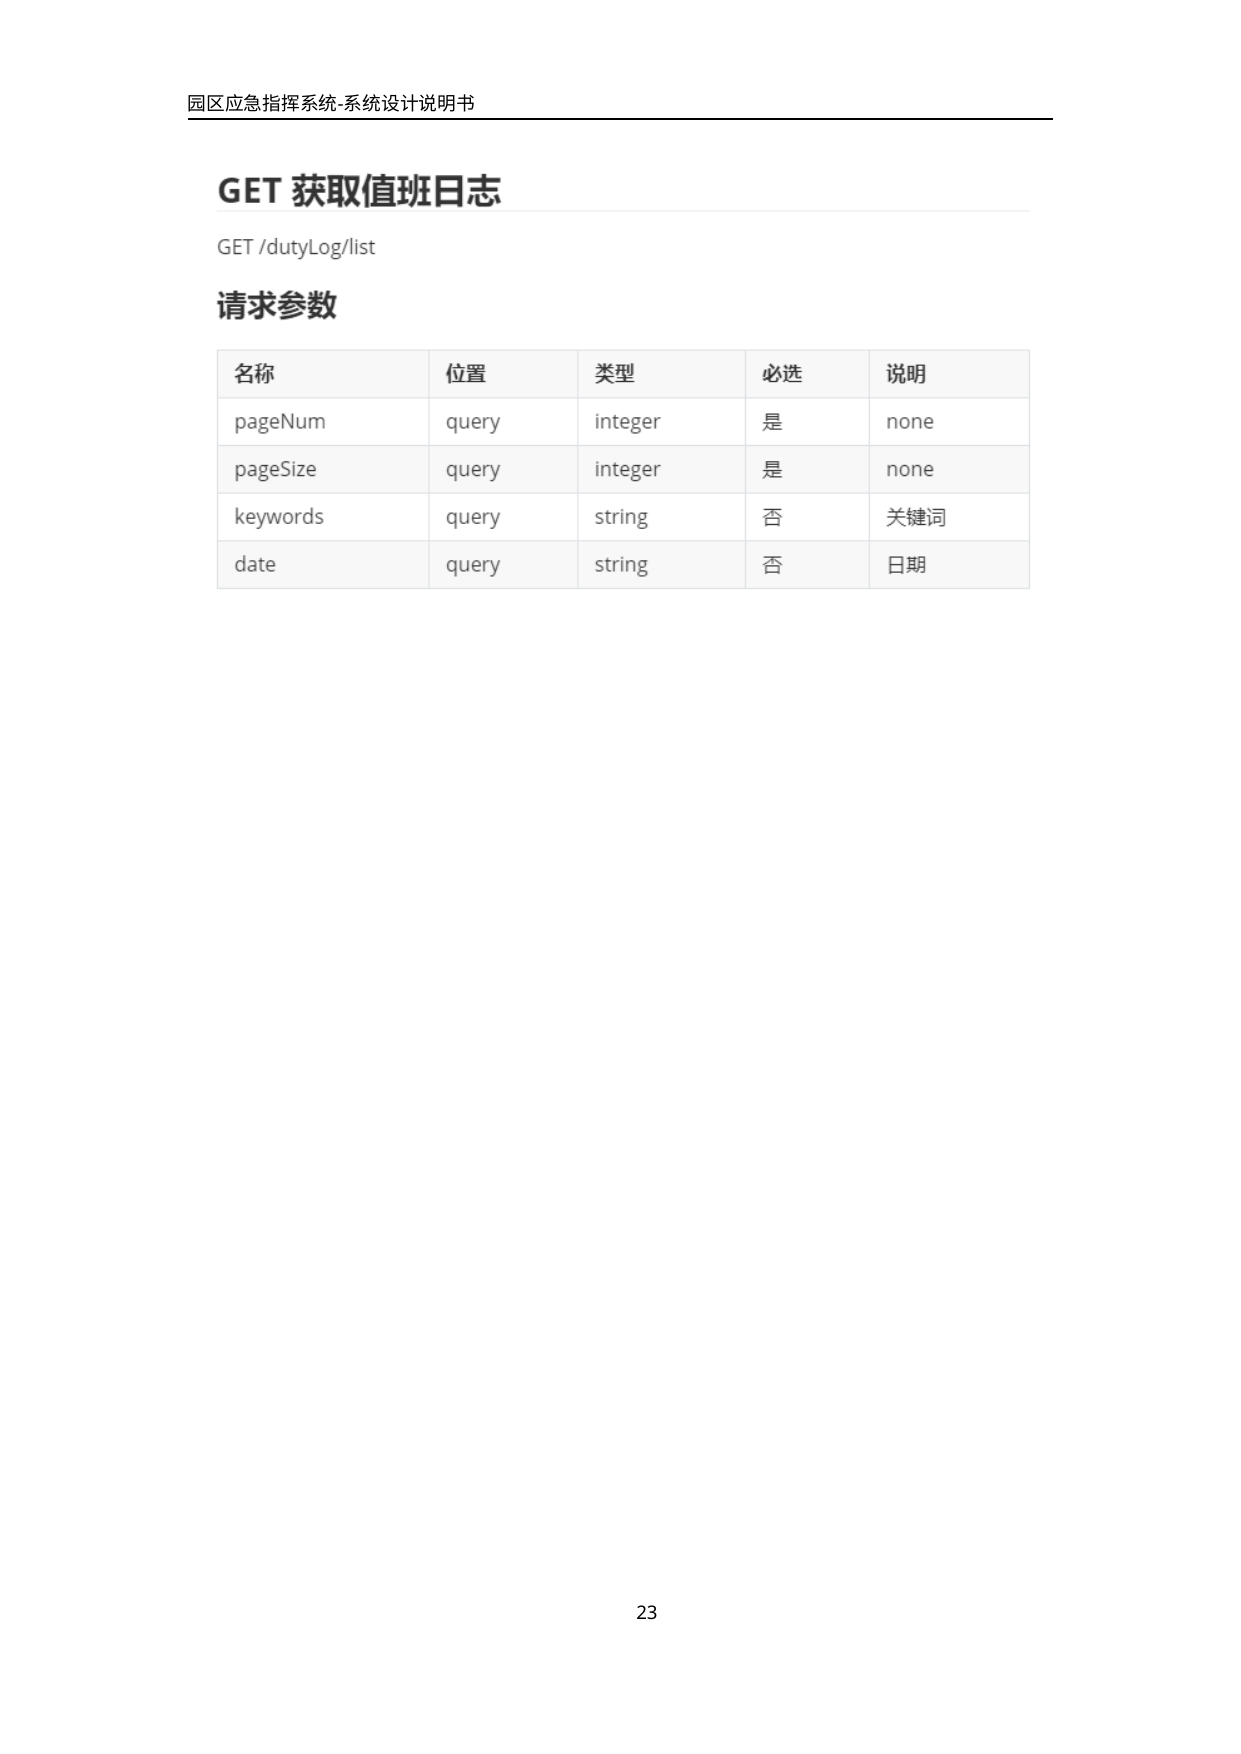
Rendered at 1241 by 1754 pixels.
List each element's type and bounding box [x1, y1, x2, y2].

picture [187, 159, 1044, 603]
